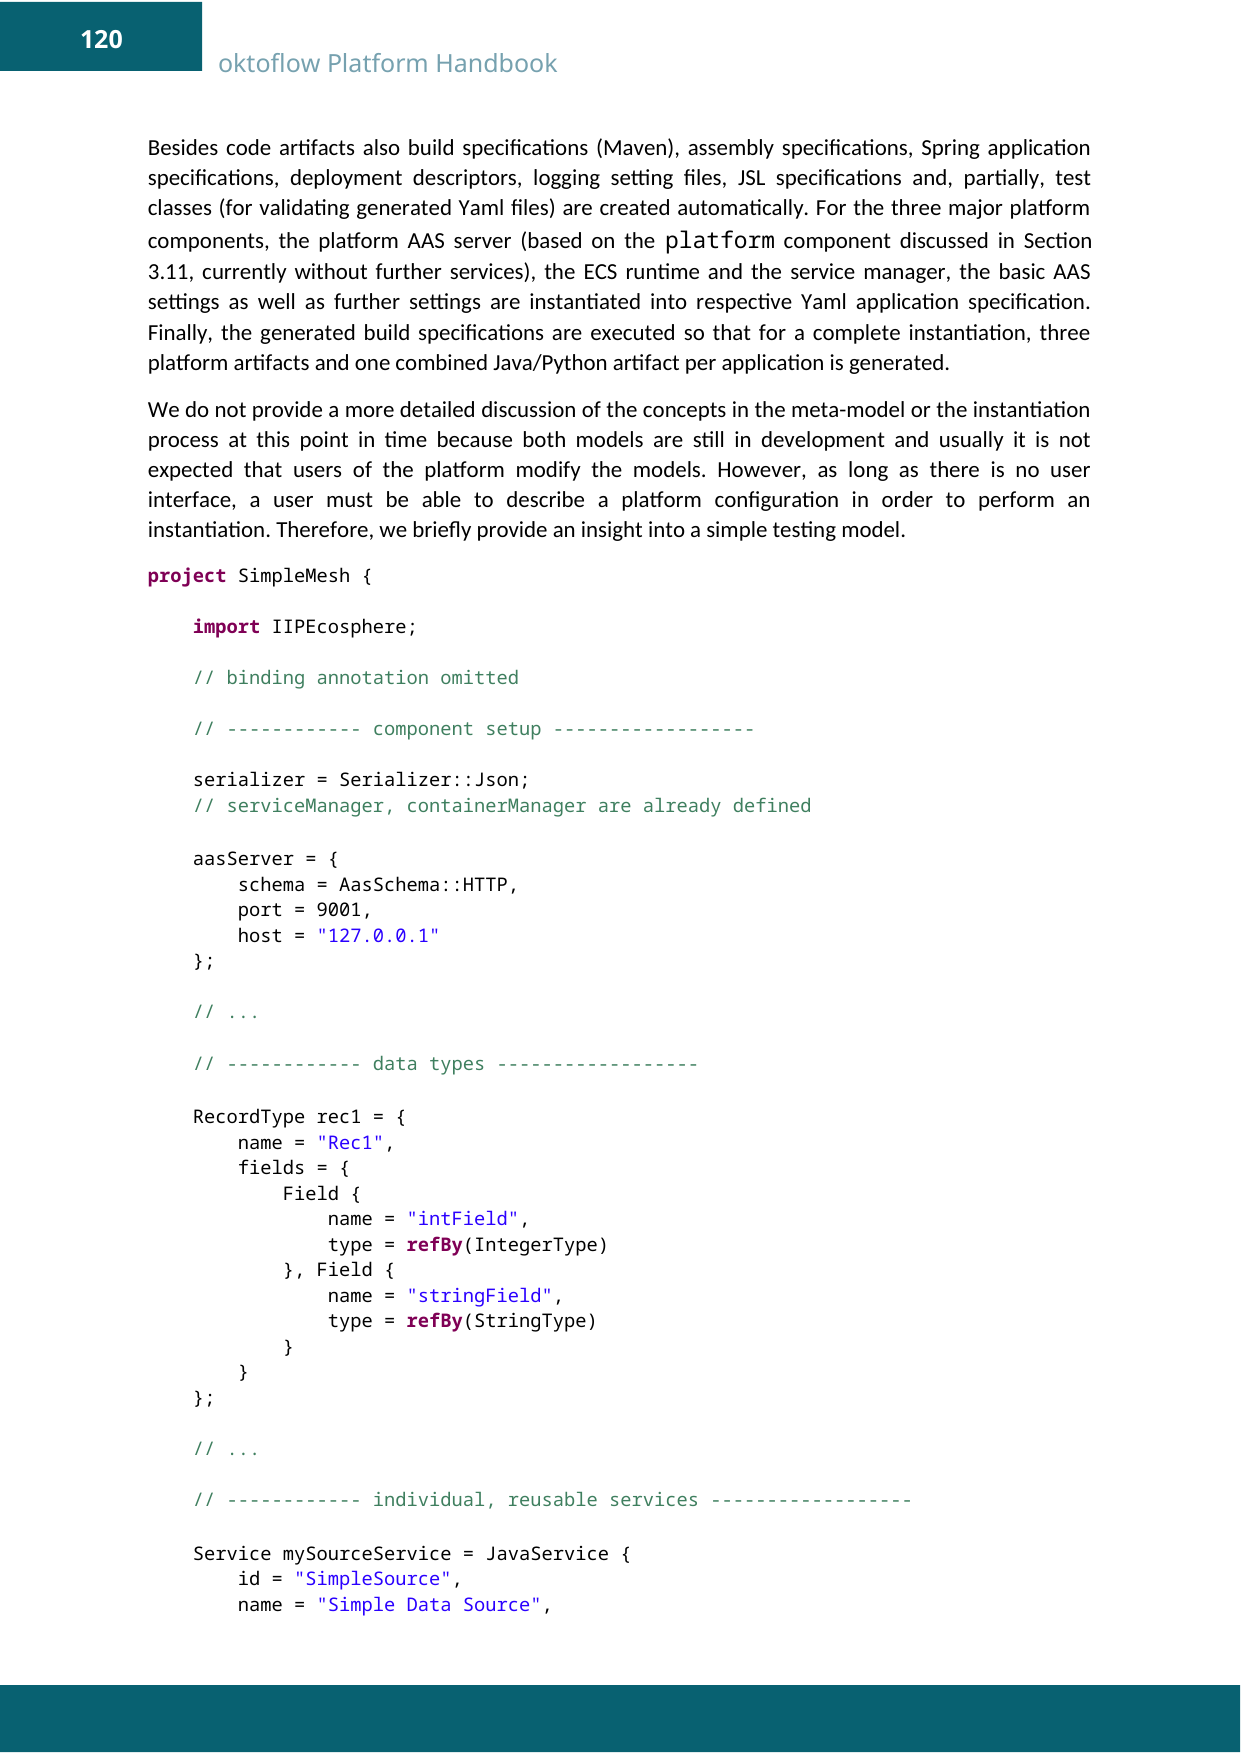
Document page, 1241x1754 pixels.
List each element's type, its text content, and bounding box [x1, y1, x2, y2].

text }; [148, 1384, 1093, 1410]
text Besides code artifacts also build specifications (Maven), assembly specifications, Spring application specifications, deployment descriptors, logging setting files, JSL specifications and, partially, test classes (for validating generated Yaml files) are created automatically. For the three major platform components, the platform AAS server (based on the platform component discussed in Section 3.11, currently without further services), the ECS runtime and the service manager, the basic AAS settings as well as further settings are instantiated into respective Yaml application specification. Finally, the generated build specifications are executed so that for a complete instantiation, three platform artifacts and one combined Java/Python artifact per application is generated. [148, 133, 1093, 376]
text fields = { [148, 1154, 1093, 1180]
text type = refBy(IntegerType) [148, 1231, 1093, 1257]
text // ... [148, 1435, 1093, 1461]
text name = "Simple Data Source", [148, 1591, 1093, 1616]
text // ... [148, 999, 1093, 1024]
text // ------------ data types ------------------ [148, 1050, 1093, 1075]
text serializer = Serializer::Json; [148, 767, 1093, 792]
text Field { [148, 1180, 1093, 1206]
text }, Field { [148, 1257, 1093, 1282]
text }; [148, 948, 1093, 973]
text host = "127.0.0.1" [148, 922, 1093, 948]
text id = "SimpleSource", [148, 1565, 1093, 1591]
text schema = AasSchema::HTTP, [148, 871, 1093, 897]
text project SimpleMesh { [148, 562, 1093, 588]
text name = "intField", [148, 1206, 1093, 1231]
text } [148, 1333, 1093, 1359]
text // serviceManager, containerManager are already defined [148, 792, 1093, 818]
text port = 9001, [148, 897, 1093, 922]
text Service mySourceService = JavaService { [148, 1540, 1093, 1565]
text } [148, 1359, 1093, 1384]
text // binding annotation omitted [148, 664, 1093, 690]
text name = "Rec1", [148, 1129, 1093, 1154]
text name = "stringField", [148, 1282, 1093, 1308]
text // ------------ individual, reusable services ------------------ [148, 1486, 1093, 1512]
text aasServer = { [148, 846, 1093, 871]
text We do not provide a more detailed discussion of the concepts in the meta-model or the instantiation process at this point in time because both models are still in development and usually it is not expected that users of the platform modify the models. However, as long as there is no user interface, a user must be able to describe a platform configuration in order to perform an instantiation. Therefore, we briefly provide an insight into a simple testing model. [148, 395, 1093, 544]
text RecordType rec1 = { [148, 1103, 1093, 1129]
text // ------------ component setup ------------------ [148, 716, 1093, 741]
text type = refBy(StringType) [148, 1308, 1093, 1333]
text import IIPEcosphere; [148, 613, 1093, 639]
